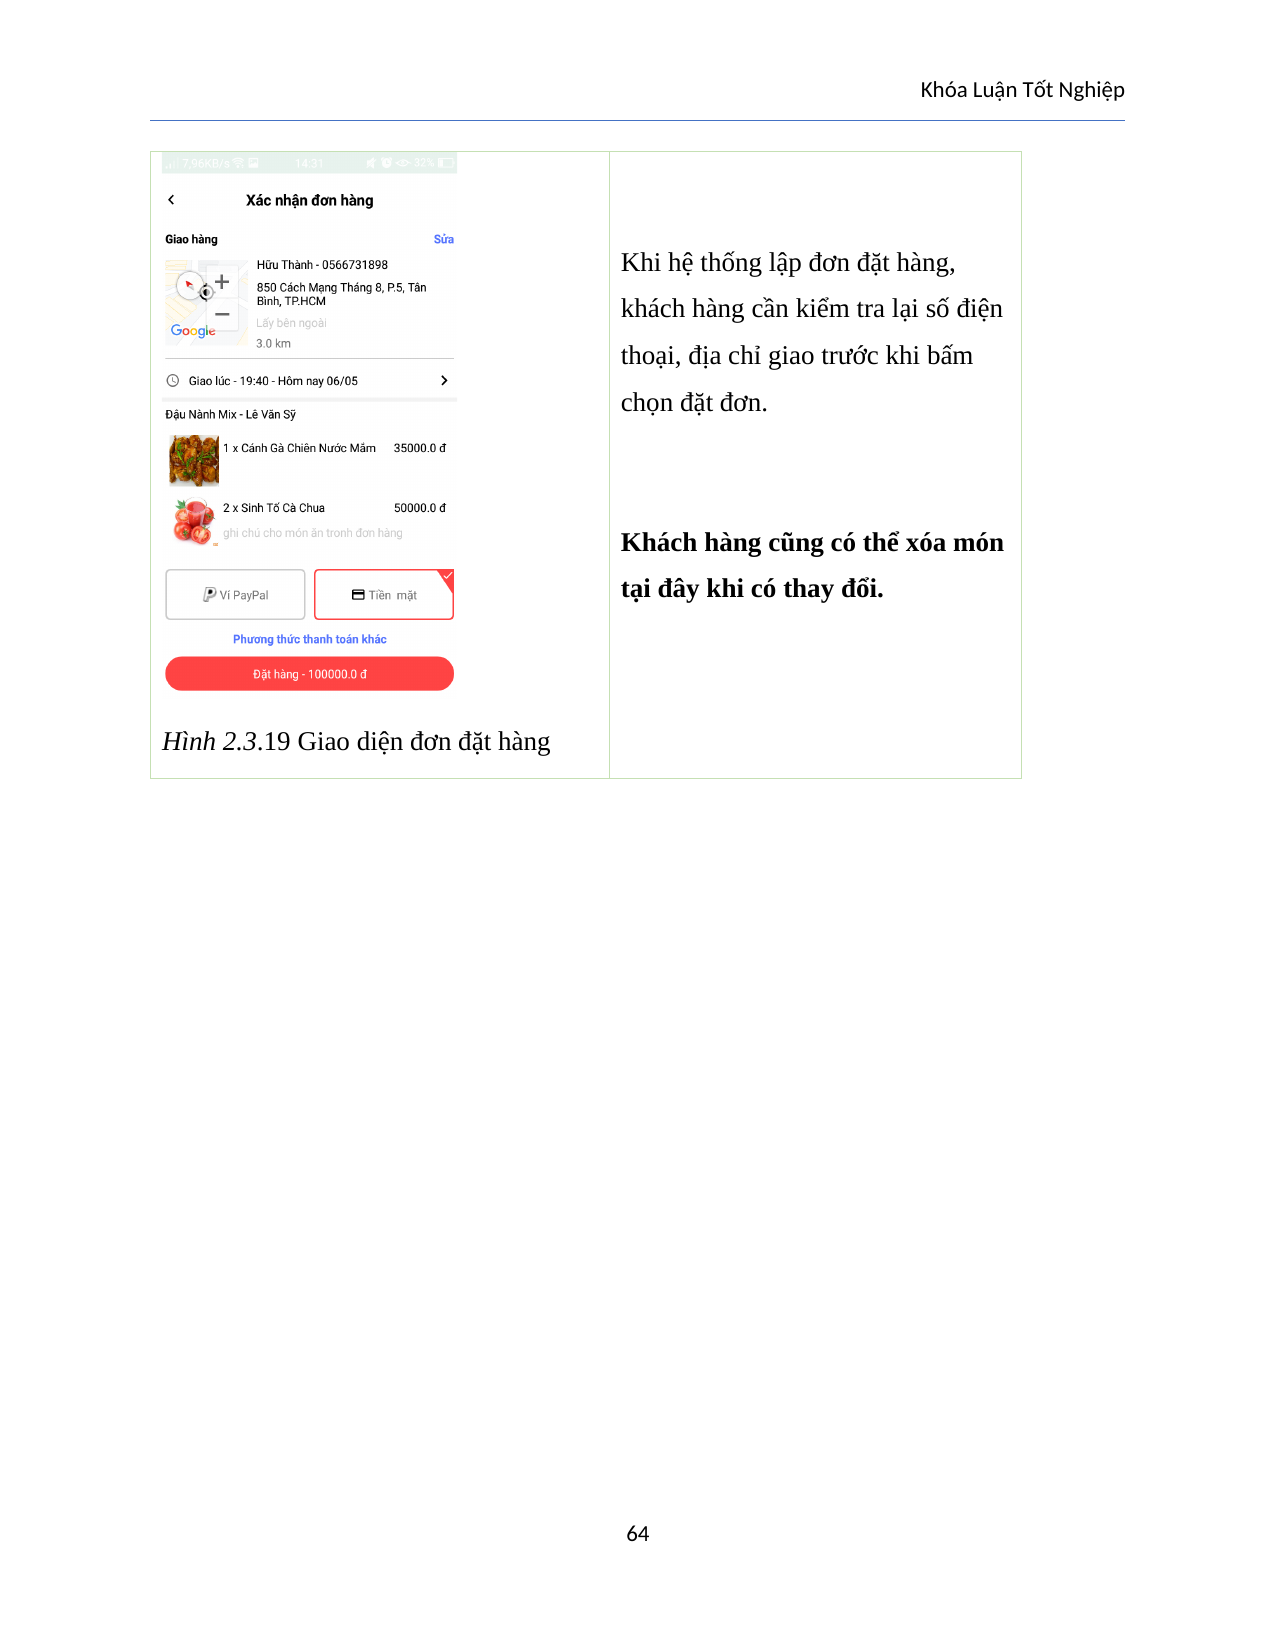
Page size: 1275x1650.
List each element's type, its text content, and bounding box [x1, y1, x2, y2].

table_header Khi hệ thống lập đơn đặt hàng, khách hàng cần kiểm tra lại số điện thoại, địa chỉ giao trước khi bấm chọn đặt đơn. Khách hàng cũng có thể xóa món tại đây khi có thay đổi. [610, 152, 1021, 778]
picture [161, 152, 458, 699]
table_header Hình 2.3.19 Giao diện đơn đặt hàng [151, 152, 609, 778]
